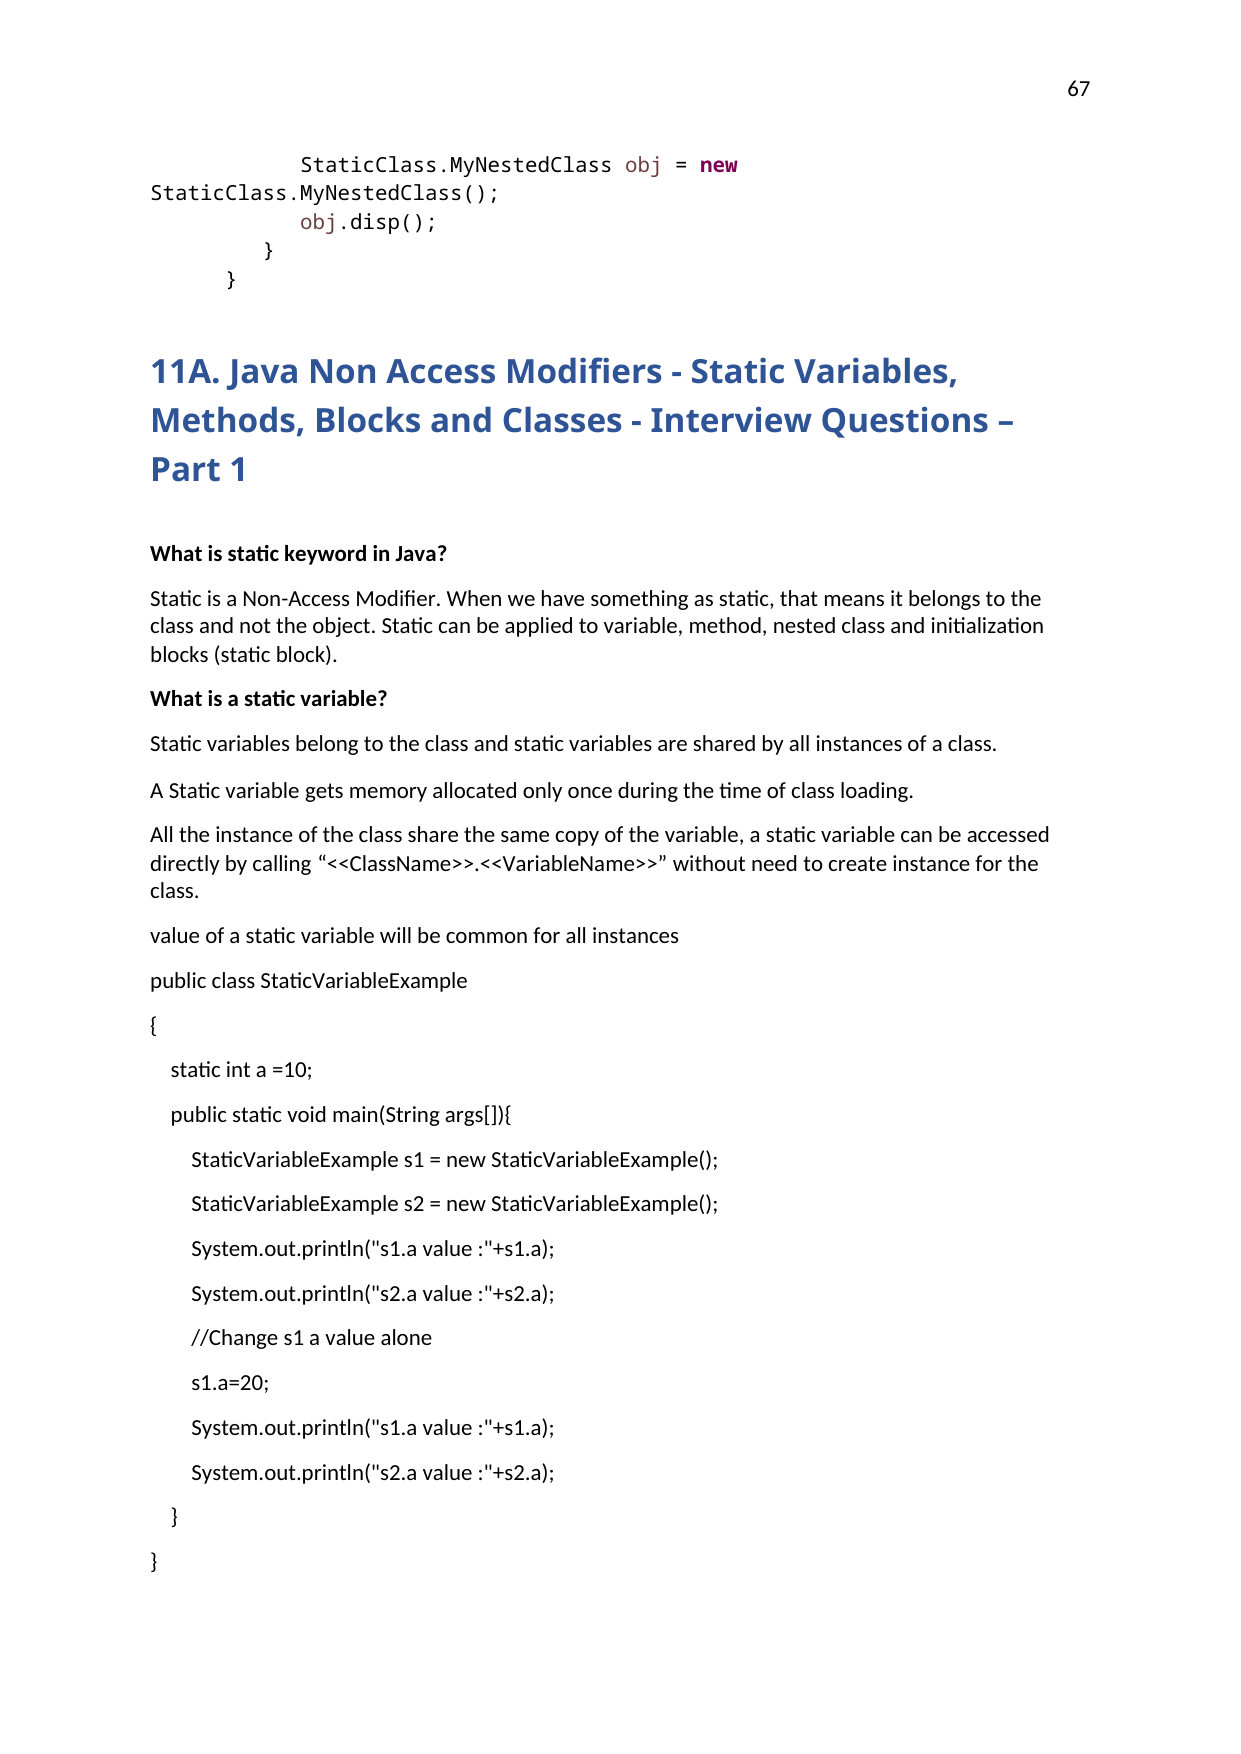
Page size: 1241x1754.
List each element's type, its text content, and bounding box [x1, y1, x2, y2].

text System.out.println("s1.a value :"+s1.a); [150, 1413, 1090, 1441]
text public class StaticVariableExample [150, 966, 1090, 994]
text static int a =10; [150, 1055, 1090, 1083]
text } [150, 235, 1090, 264]
subtitle 11A. Java Non Access Modifiers - Static Variables, Methods, Blocks and Classes - Interview Questions – Part 1 [150, 347, 1090, 491]
text Static is a Non-Access Modifier. When we have something as static, that means it belongs to the class and not the object. Static can be applied to variable, method, nested class and initialization blocks (static block). [150, 584, 1090, 668]
text All the instance of the class share the same copy of the variable, a static variable can be accessed directly by calling “<<ClassName>>.<<VariableName>>” without need to create instance for the class. [150, 821, 1090, 905]
text StaticVariableExample s2 = new StaticVariableExample(); [150, 1189, 1090, 1217]
text System.out.println("s1.a value :"+s1.a); [150, 1234, 1090, 1262]
text obj.disp(); [150, 207, 1090, 235]
text } [150, 1547, 1090, 1575]
text What is a static variable? [150, 684, 1090, 712]
text //Change s1 a value alone [150, 1323, 1090, 1352]
text What is static keyword in Java? [150, 539, 1090, 567]
text System.out.println("s2.a value :"+s2.a); [150, 1279, 1090, 1307]
text Static variables belong to the class and static variables are shared by all instances of a class. [150, 729, 1090, 757]
text System.out.println("s2.a value :"+s2.a); [150, 1458, 1090, 1486]
text StaticClass.MyNestedClass obj = new StaticClass.MyNestedClass(); [150, 150, 1090, 207]
text public static void main(String args[]){ [150, 1100, 1090, 1128]
text } [150, 1502, 1090, 1530]
text { [150, 1011, 1090, 1039]
text A Static variable gets memory allocated only once during the time of class loading. [150, 776, 1090, 804]
text s1.a=20; [150, 1368, 1090, 1396]
text value of a static variable will be common for all instances [150, 921, 1090, 949]
text StaticVariableExample s1 = new StaticVariableExample(); [150, 1145, 1090, 1173]
text } [150, 264, 1090, 292]
